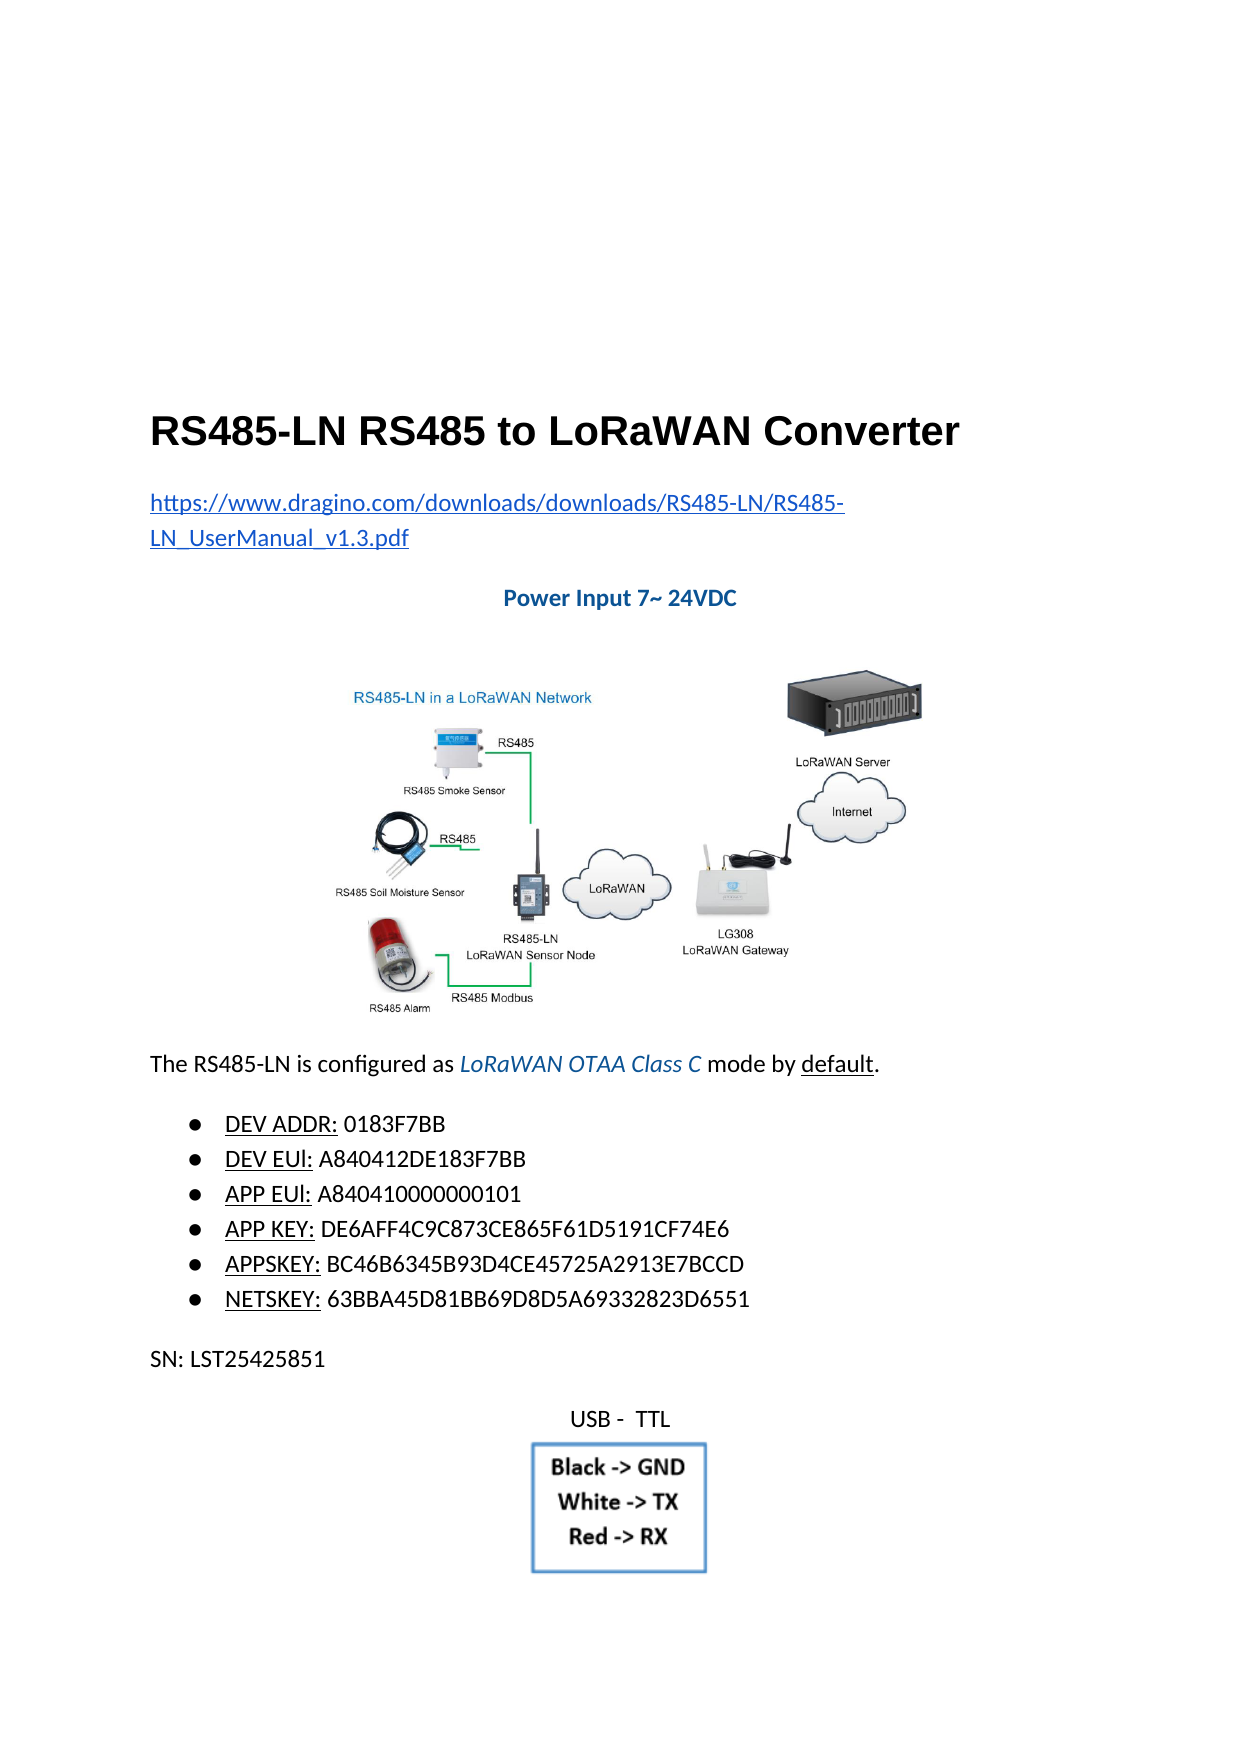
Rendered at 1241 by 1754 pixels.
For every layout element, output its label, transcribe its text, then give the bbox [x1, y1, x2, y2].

list APP KEY: DE6AFF4C9C873CE865F61D5191CF74E6 [187, 1213, 1090, 1244]
text Power Input 7~ 24VDC [150, 582, 1090, 612]
list DEV ADDR: 0183F7BB [187, 1108, 1090, 1139]
subtitle RS485-LN RS485 to LoRaWAN Converter [150, 407, 1090, 454]
text The RS485-LN is configured as LoRaWAN OTAA Class C mode by default. [150, 1048, 1090, 1079]
text SN: LST25425851 [150, 1343, 1090, 1374]
list DEV EUl: A840412DE183F7BB [187, 1143, 1090, 1174]
list NETSKEY: 63BBA45D81BB69D8D5A69332823D6551 [187, 1283, 1090, 1314]
text USB - TTL [150, 1403, 1090, 1576]
text https://www.dragino.com/downloads/downloads/RS485-LN/RS485-LN_UserManual_v1.3.pdf [150, 487, 1090, 552]
picture [528, 1437, 712, 1577]
picture [314, 641, 926, 1020]
list APPSKEY: BC46B6345B93D4CE45725A2913E7BCCD [187, 1248, 1090, 1279]
list APP EUl: A840410000000101 [187, 1178, 1090, 1209]
